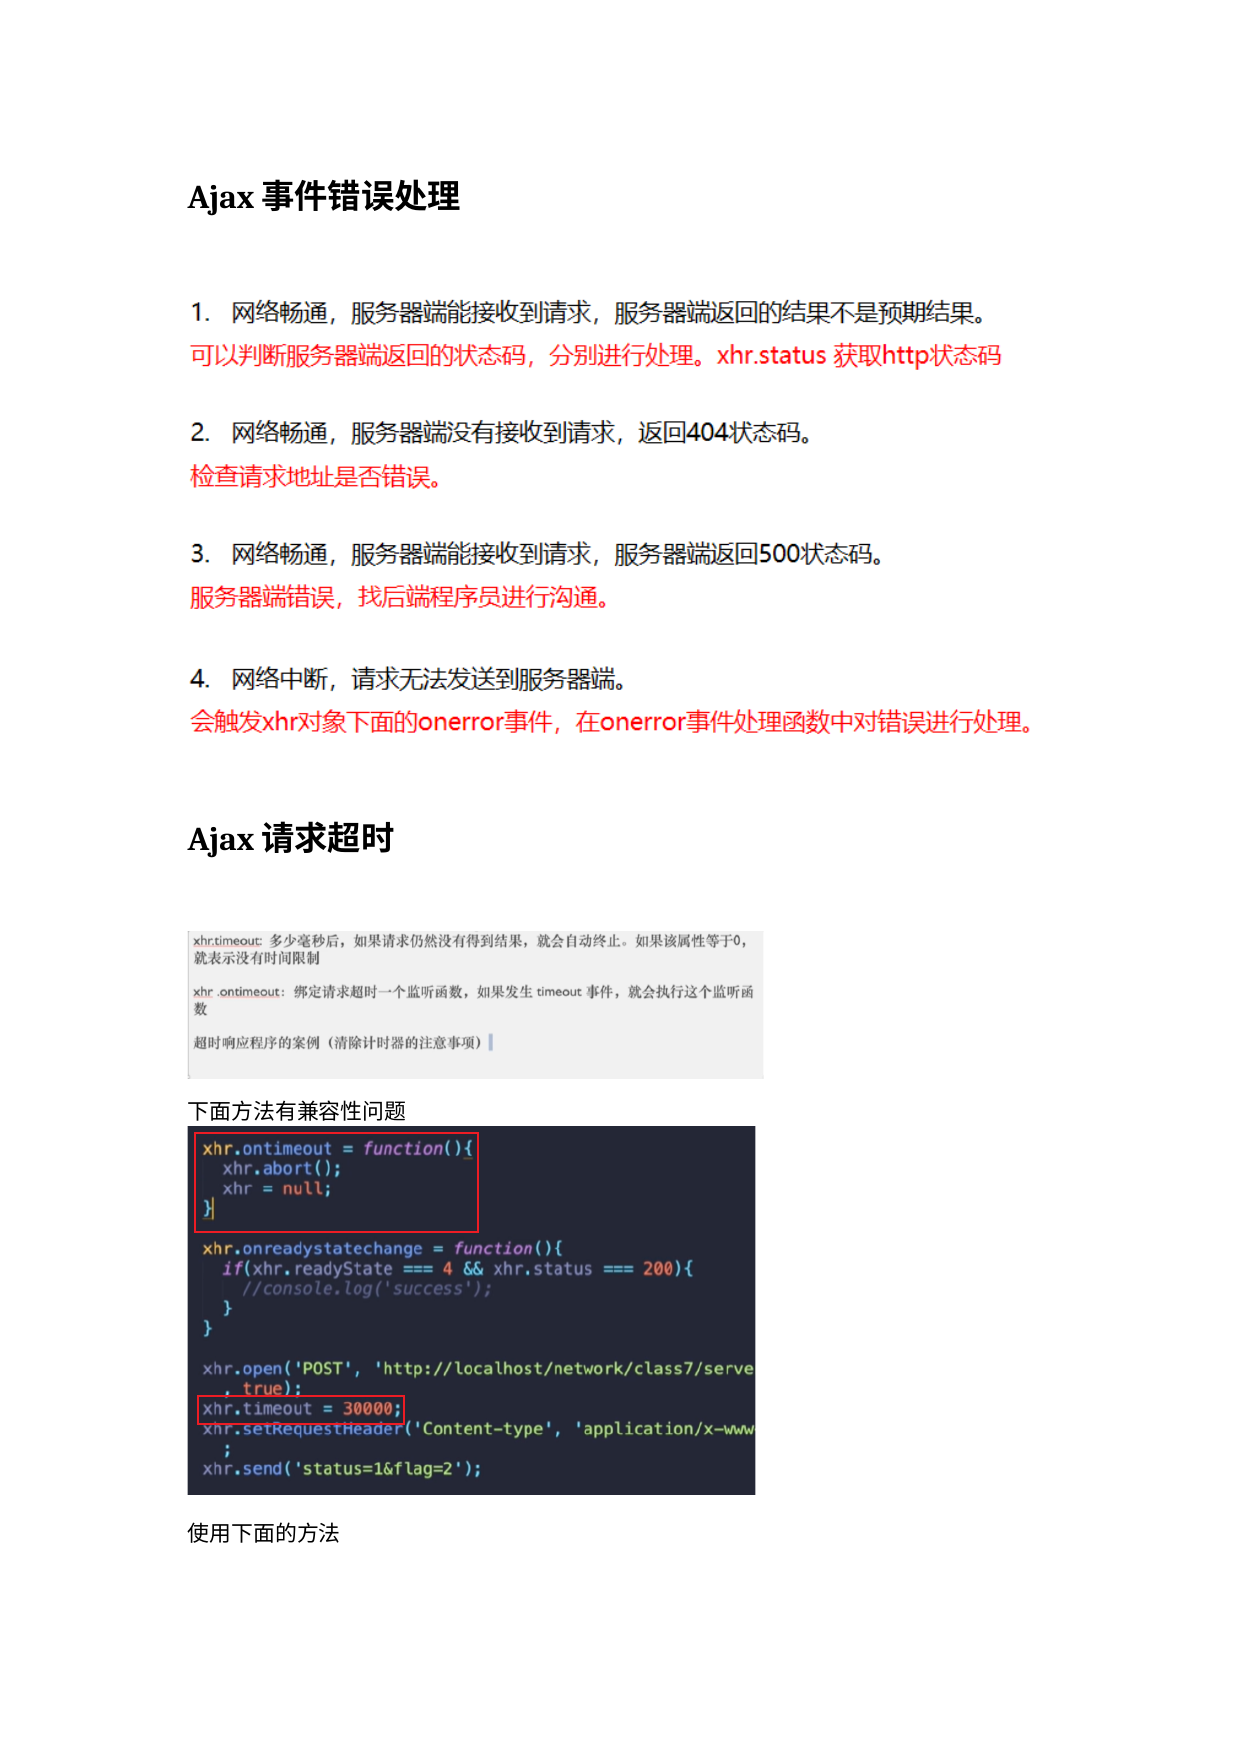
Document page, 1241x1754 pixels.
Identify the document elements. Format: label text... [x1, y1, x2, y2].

picture [187, 289, 1053, 761]
picture [187, 931, 764, 1079]
subtitle Ajax请求超时 [187, 804, 1053, 869]
picture [187, 1126, 756, 1495]
text 使用下面的方法 [187, 1516, 1053, 1548]
text 下面方法有兼容性问题 [187, 1093, 1053, 1126]
subtitle Ajax事件错误处理 [187, 162, 1053, 227]
